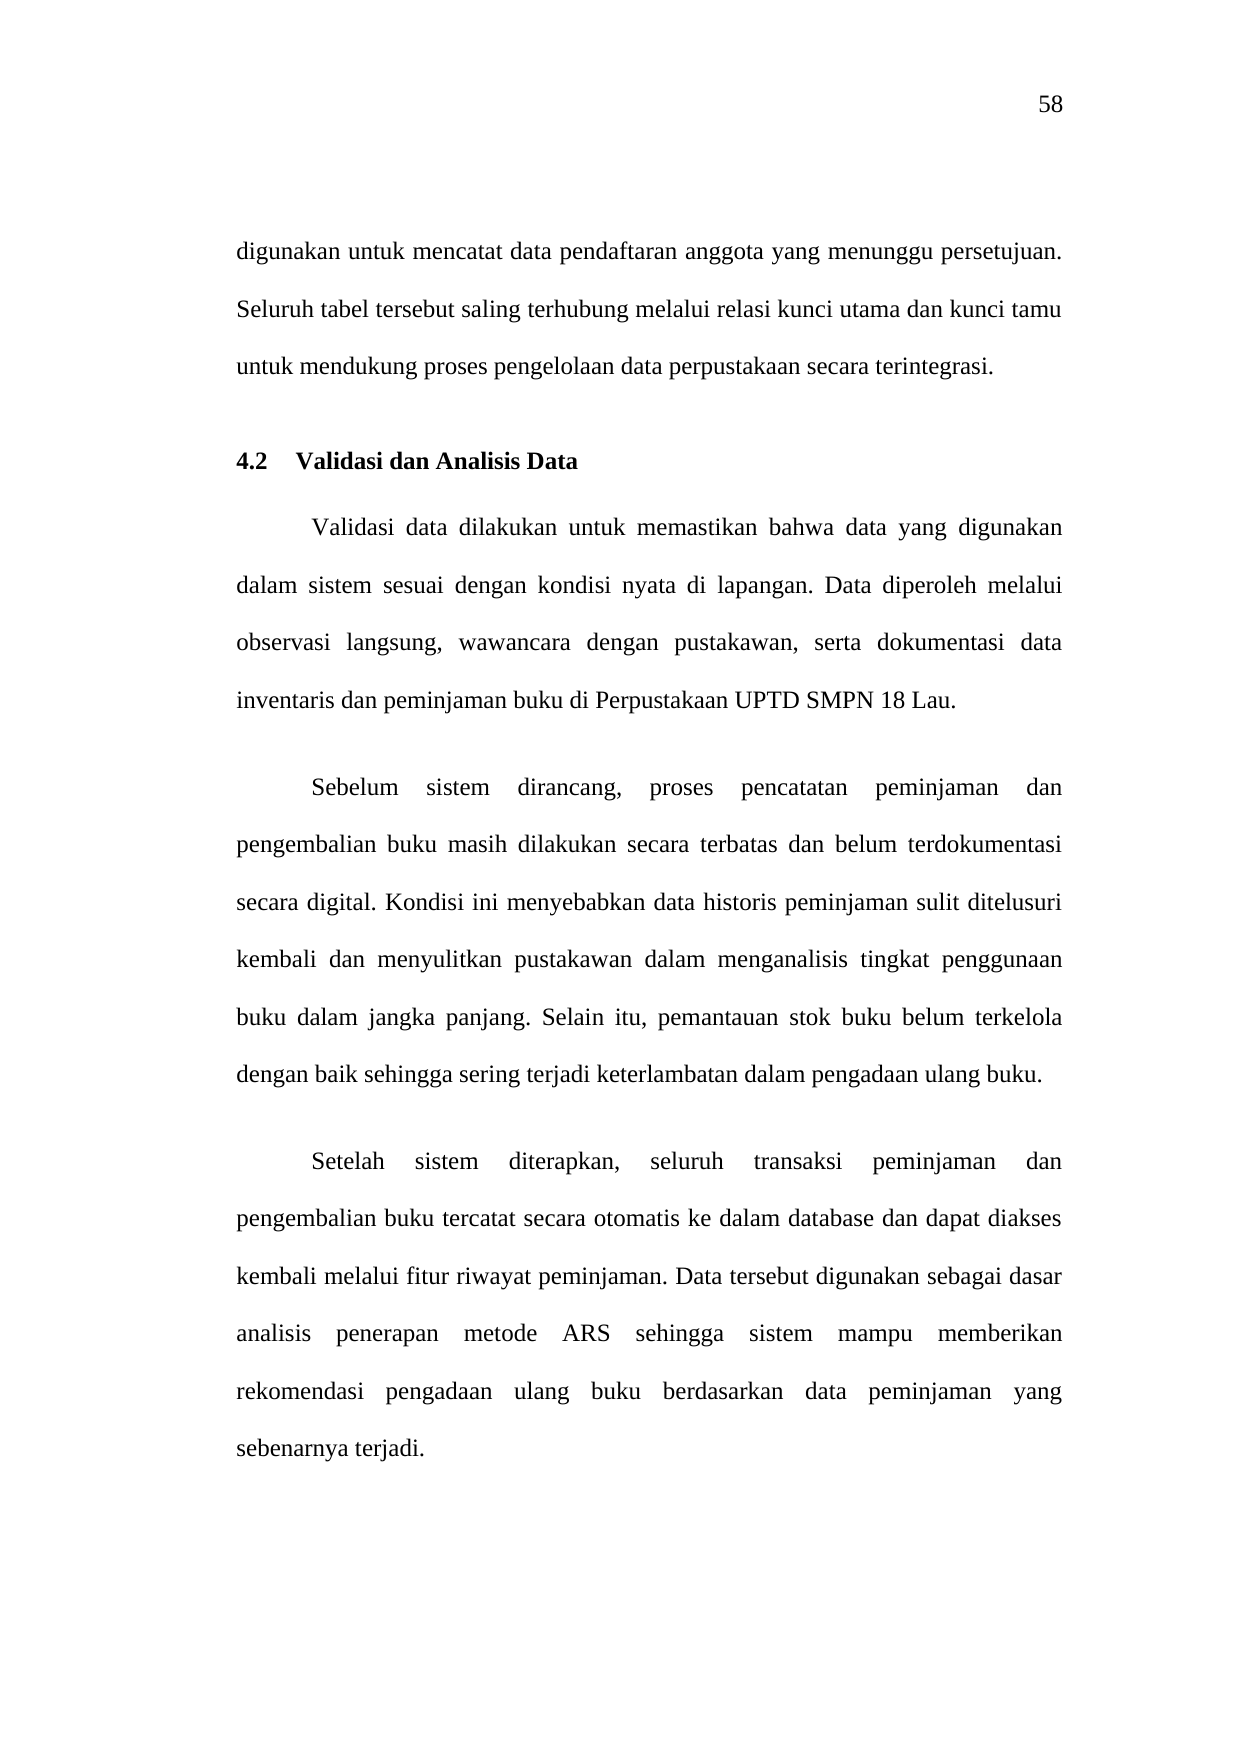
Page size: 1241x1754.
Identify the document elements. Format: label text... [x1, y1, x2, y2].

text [236, 236, 1063, 380]
subtitle 4.2 Validasi dan Analisis Data [236, 446, 1063, 475]
text Sebelum sistem dirancang, proses pencatatan peminjaman dan pengembalian buku masih dilakukan secara terbatas dan belum terdokumentasi secara digital. Kondisi ini menyebabkan data historis peminjaman sulit ditelusuri kembali dan menyulitkan pustakawan dalam menganalisis tingkat penggunaan buku dalam jangka panjang. Selain itu, pemantauan stok buku belum terkelola dengan baik sehingga sering terjadi keterlambatan dalam pengadaan ulang buku. [236, 772, 1063, 1088]
text Validasi data dilakukan untuk memastikan bahwa data yang digunakan dalam sistem sesuai dengan kondisi nyata di lapangan. Data diperoleh melalui observasi langsung, wawancara dengan pustakawan, serta dokumentasi data inventaris dan peminjaman buku di Perpustakaan UPTD SMPN 18 Lau. [236, 512, 1063, 714]
text Setelah sistem diterapkan, seluruh transaksi peminjaman dan pengembalian buku tercatat secara otomatis ke dalam database dan dapat diakses kembali melalui fitur riwayat peminjaman. Data tersebut digunakan sebagai dasar analisis penerapan metode ARS sehingga sistem mampu memberikan rekomendasi pengadaan ulang buku berdasarkan data peminjaman yang sebenarnya terjadi. [236, 1146, 1063, 1462]
